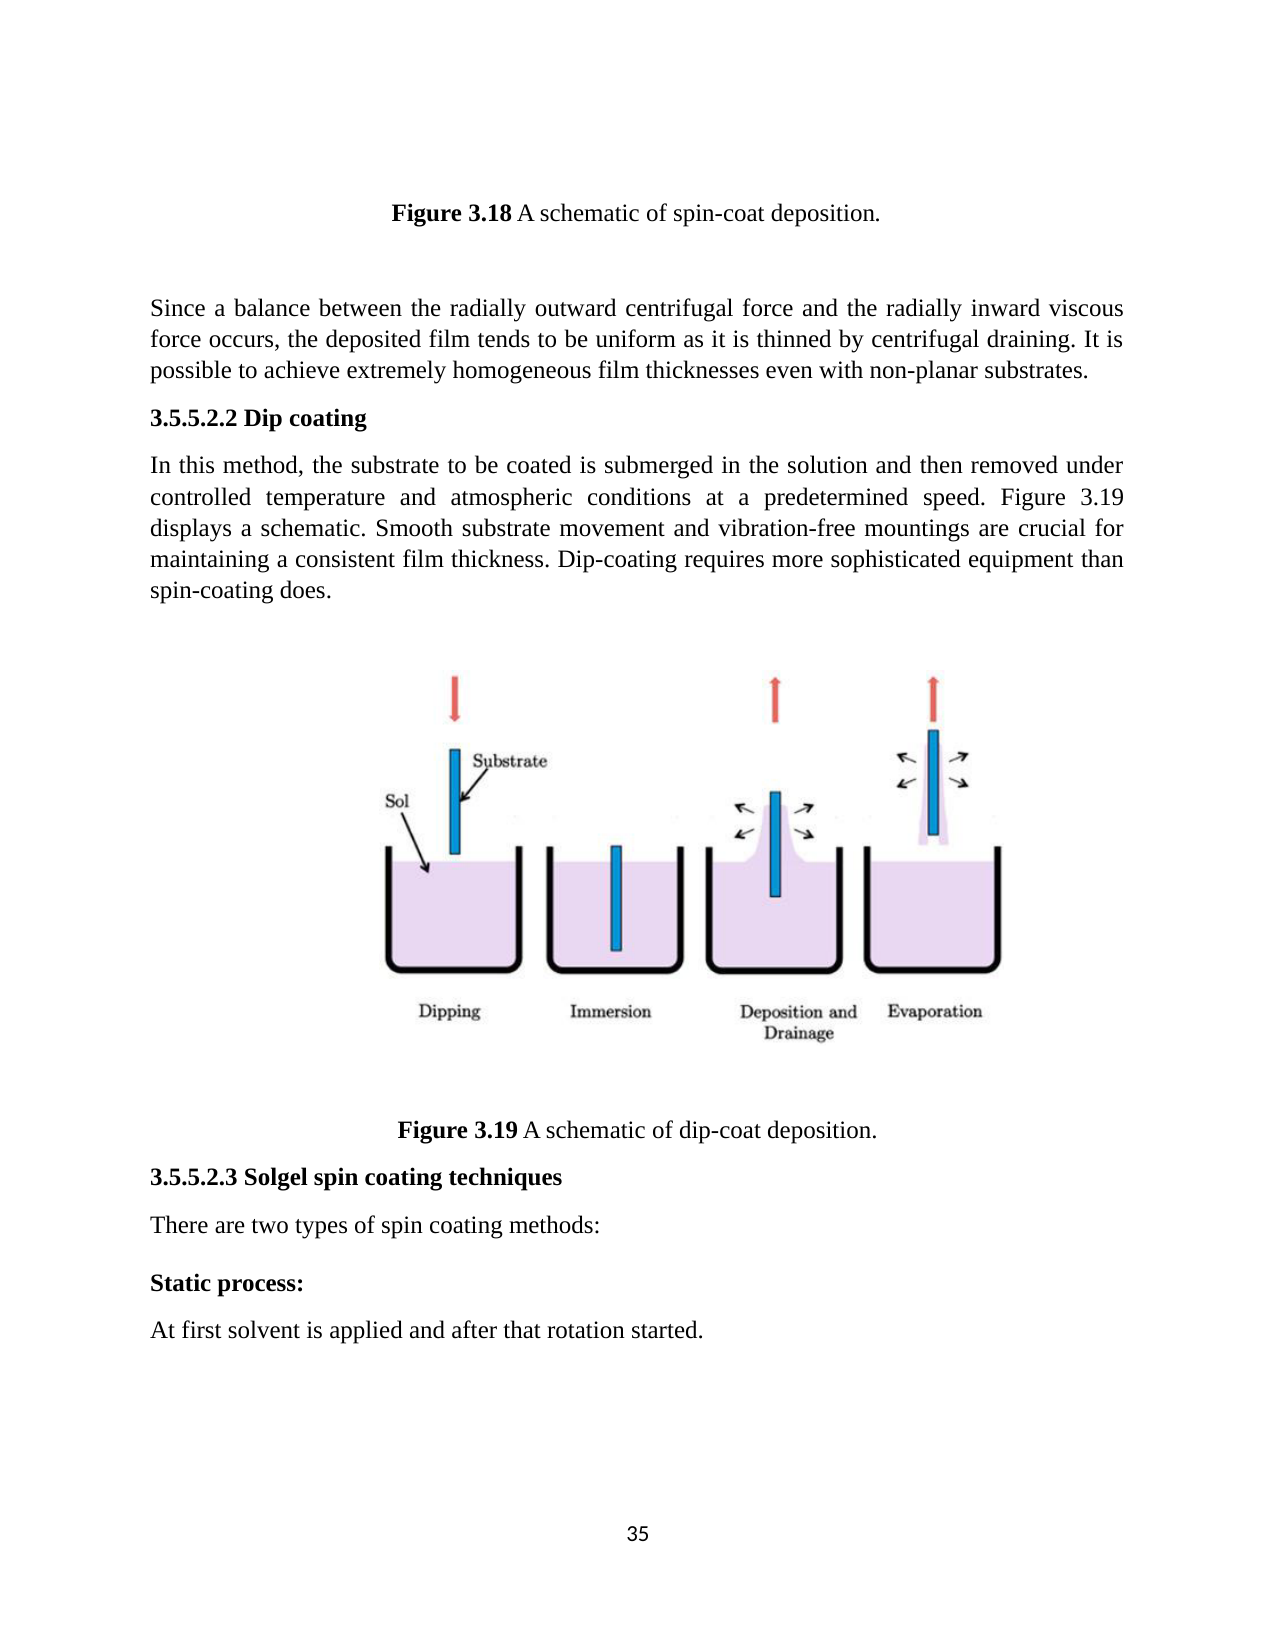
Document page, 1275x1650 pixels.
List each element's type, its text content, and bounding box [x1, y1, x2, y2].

text In this method, the substrate to be coated is submerged in the solution and then removed under controlled temperature and atmospheric conditions at a predetermined speed. Figure 3.19 displays a schematic. Smooth substrate movement and vibration-free mountings are crucial for maintaining a consistent film thickness. Dip-coating requires more sophisticated equipment than spin-coating does. [150, 451, 1125, 603]
text At first solvent is applied and after that rotation started. [150, 1315, 1125, 1344]
text Figure 3.18 A schematic of spin-coat deposition. [150, 198, 1125, 226]
text There are two types of spin coating methods: [150, 1210, 1125, 1239]
text Static process: [150, 1268, 1125, 1296]
text 3.5.5.2.2 Dip coating [150, 403, 1125, 432]
text 3.5.5.2.3 Solgel spin coating techniques [150, 1162, 1125, 1191]
text Figure 3.19 A schematic of dip-coat deposition. [150, 1115, 1125, 1143]
text Since a balance between the radially outward centrifugal force and the radially inward viscous force occurs, the deposited film tends to be uniform as it is thinned by centrifugal draining. It is possible to achieve extremely homogeneous film thicknesses even with non-planar substrates. [150, 293, 1125, 384]
